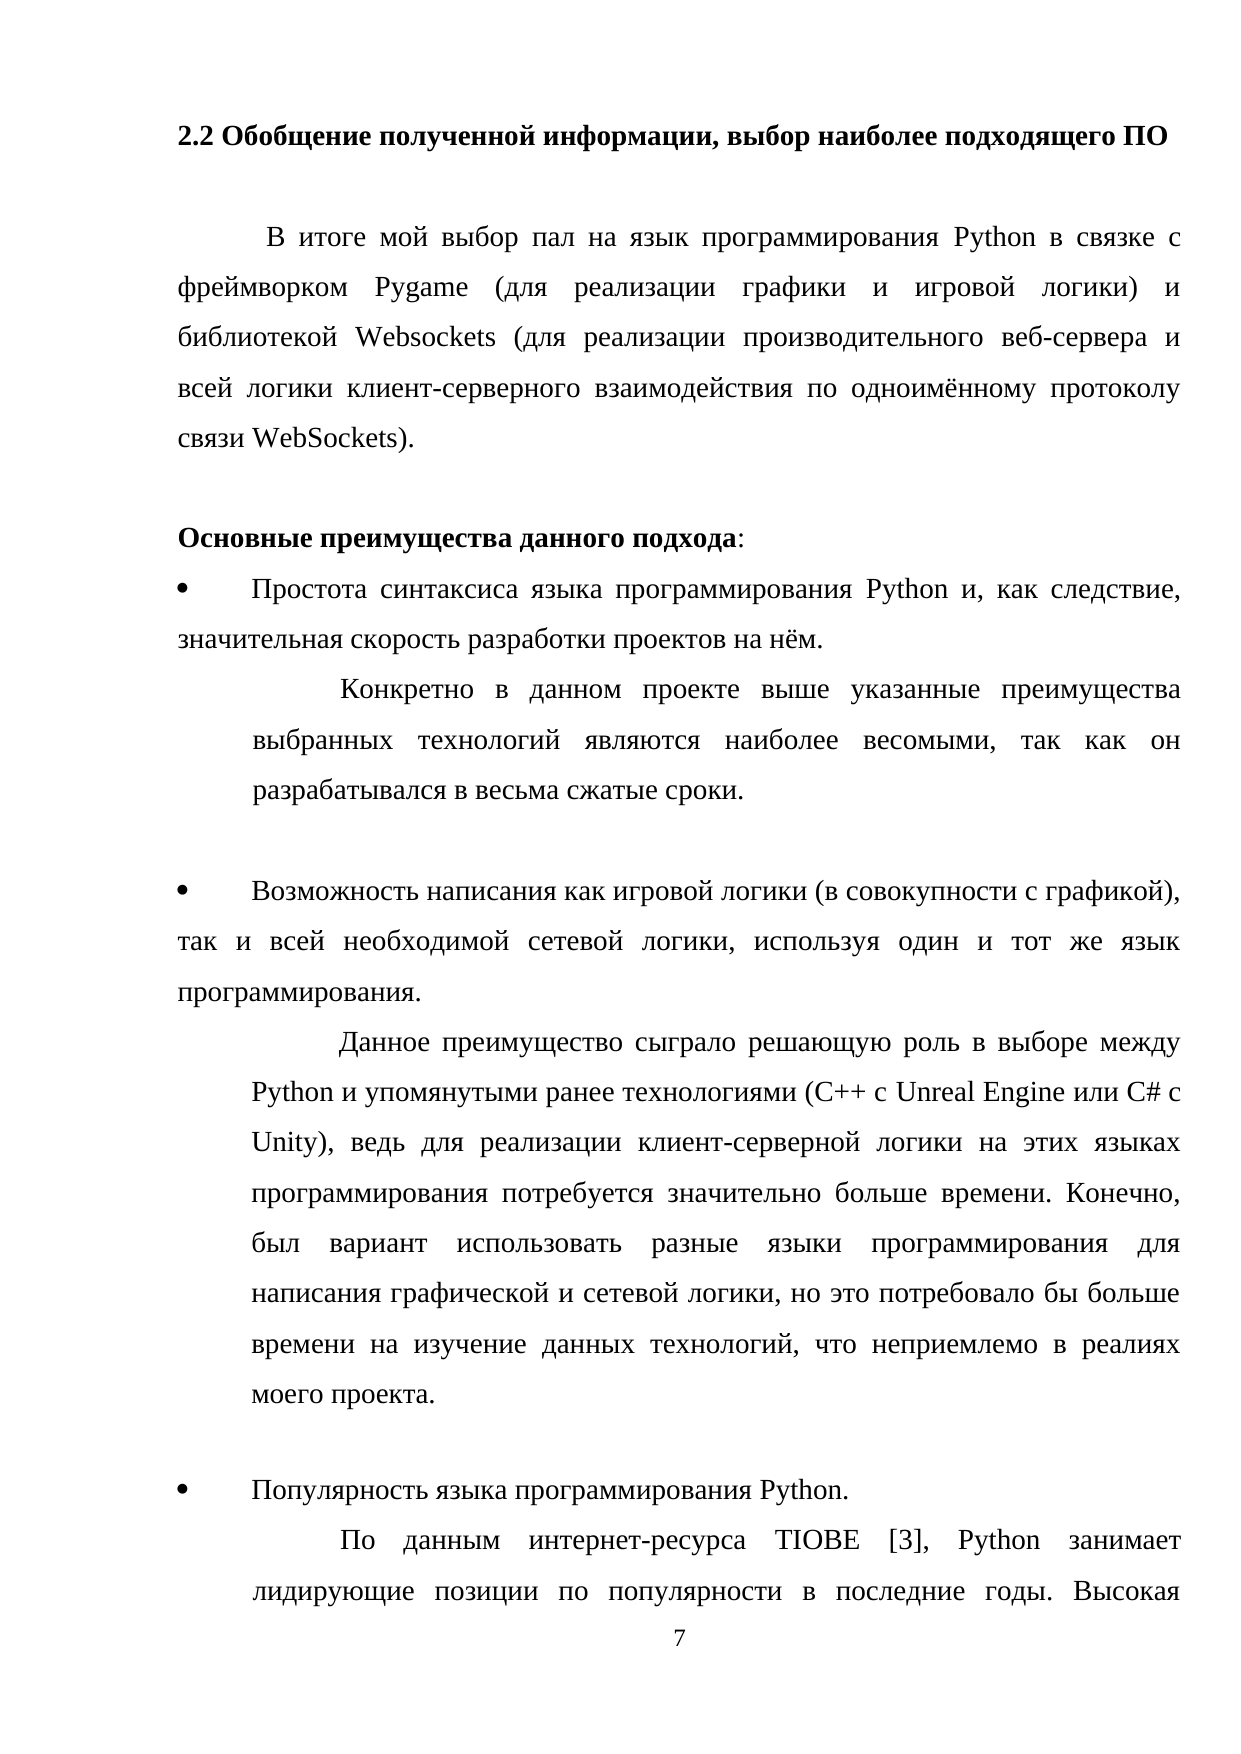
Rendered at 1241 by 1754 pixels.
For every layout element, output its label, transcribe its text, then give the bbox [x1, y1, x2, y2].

list Возможность написания как игровой логики (в совокупности с графикой), так и всей необходимой сетевой логики, используя один и тот же язык программирования. [177, 873, 1181, 1007]
text Данное преимущество сыграло решающую роль в выборе между Python и упомянутыми ранее технологиями (С++ с Unreal Engine или C# с Unity), ведь для реализации клиент-серверной логики на этих языках программирования потребуется значительно больше времени. Конечно, был вариант использовать разные языки программирования для написания графической и сетевой логики, но это потребовало бы больше времени на изучение данных технологий, что неприемлемо в реалиях моего проекта. [251, 1024, 1181, 1410]
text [252, 1522, 1181, 1606]
list Популярность языка программирования Python. [177, 1472, 1181, 1506]
text Основные преимущества данного подхода: [177, 521, 1181, 554]
list Простота синтаксиса языка программирования Python и, как следствие, значительная скорость разработки проектов на нём. [177, 571, 1181, 655]
text В итоге мой выбор пал на язык программирования Python в связке с фреймворком Pygame (для реализации графики и игровой логики) и библиотекой Websockets (для реализации производительного веб-сервера и всей логики клиент-серверного взаимодействия по одноимённому протоколу связи WebSockets). [177, 219, 1181, 453]
subtitle 2.2 Обобщение полученной информации, выбор наиболее подходящего ПО [177, 118, 1181, 152]
text Конкретно в данном проекте выше указанные преимущества выбранных технологий являются наиболее весомыми, так как он разрабатывался в весьма сжатые сроки. [252, 672, 1181, 806]
